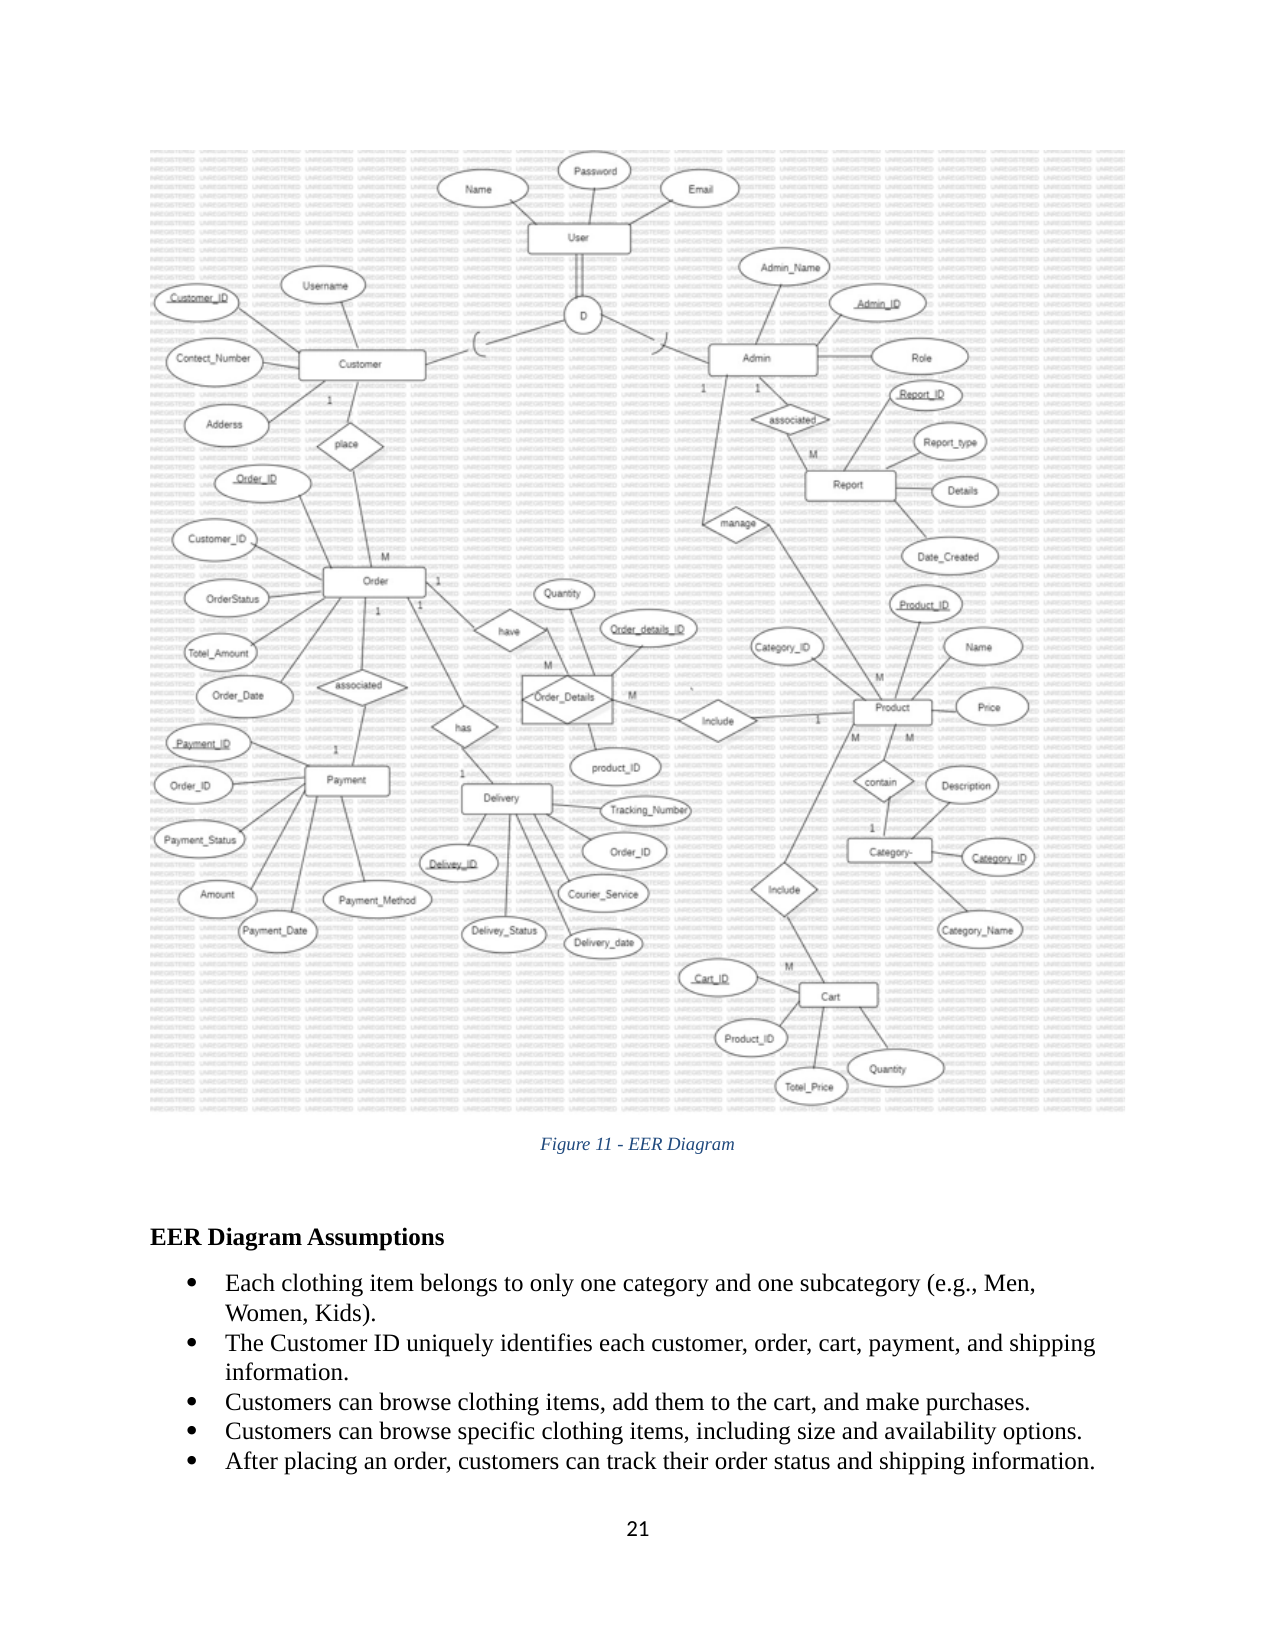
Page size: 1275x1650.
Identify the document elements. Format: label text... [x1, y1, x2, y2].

text Figure 11 - EER Diagram [150, 1133, 1125, 1154]
list After placing an order, customers can track their order status and shipping information. [187, 1446, 1125, 1475]
list The Customer ID uniquely identifies each customer, order, cart, payment, and shipping information. [187, 1328, 1125, 1386]
picture [150, 150, 1125, 1115]
text EER Diagram Assumptions [150, 1222, 1125, 1251]
list Each clothing item belongs to only one category and one subcategory (e.g., Men, Women, Kids). [187, 1268, 1125, 1327]
list Customers can browse clothing items, add them to the cart, and make purchases. [187, 1387, 1125, 1416]
list Customers can browse specific clothing items, including size and availability options. [187, 1416, 1125, 1445]
